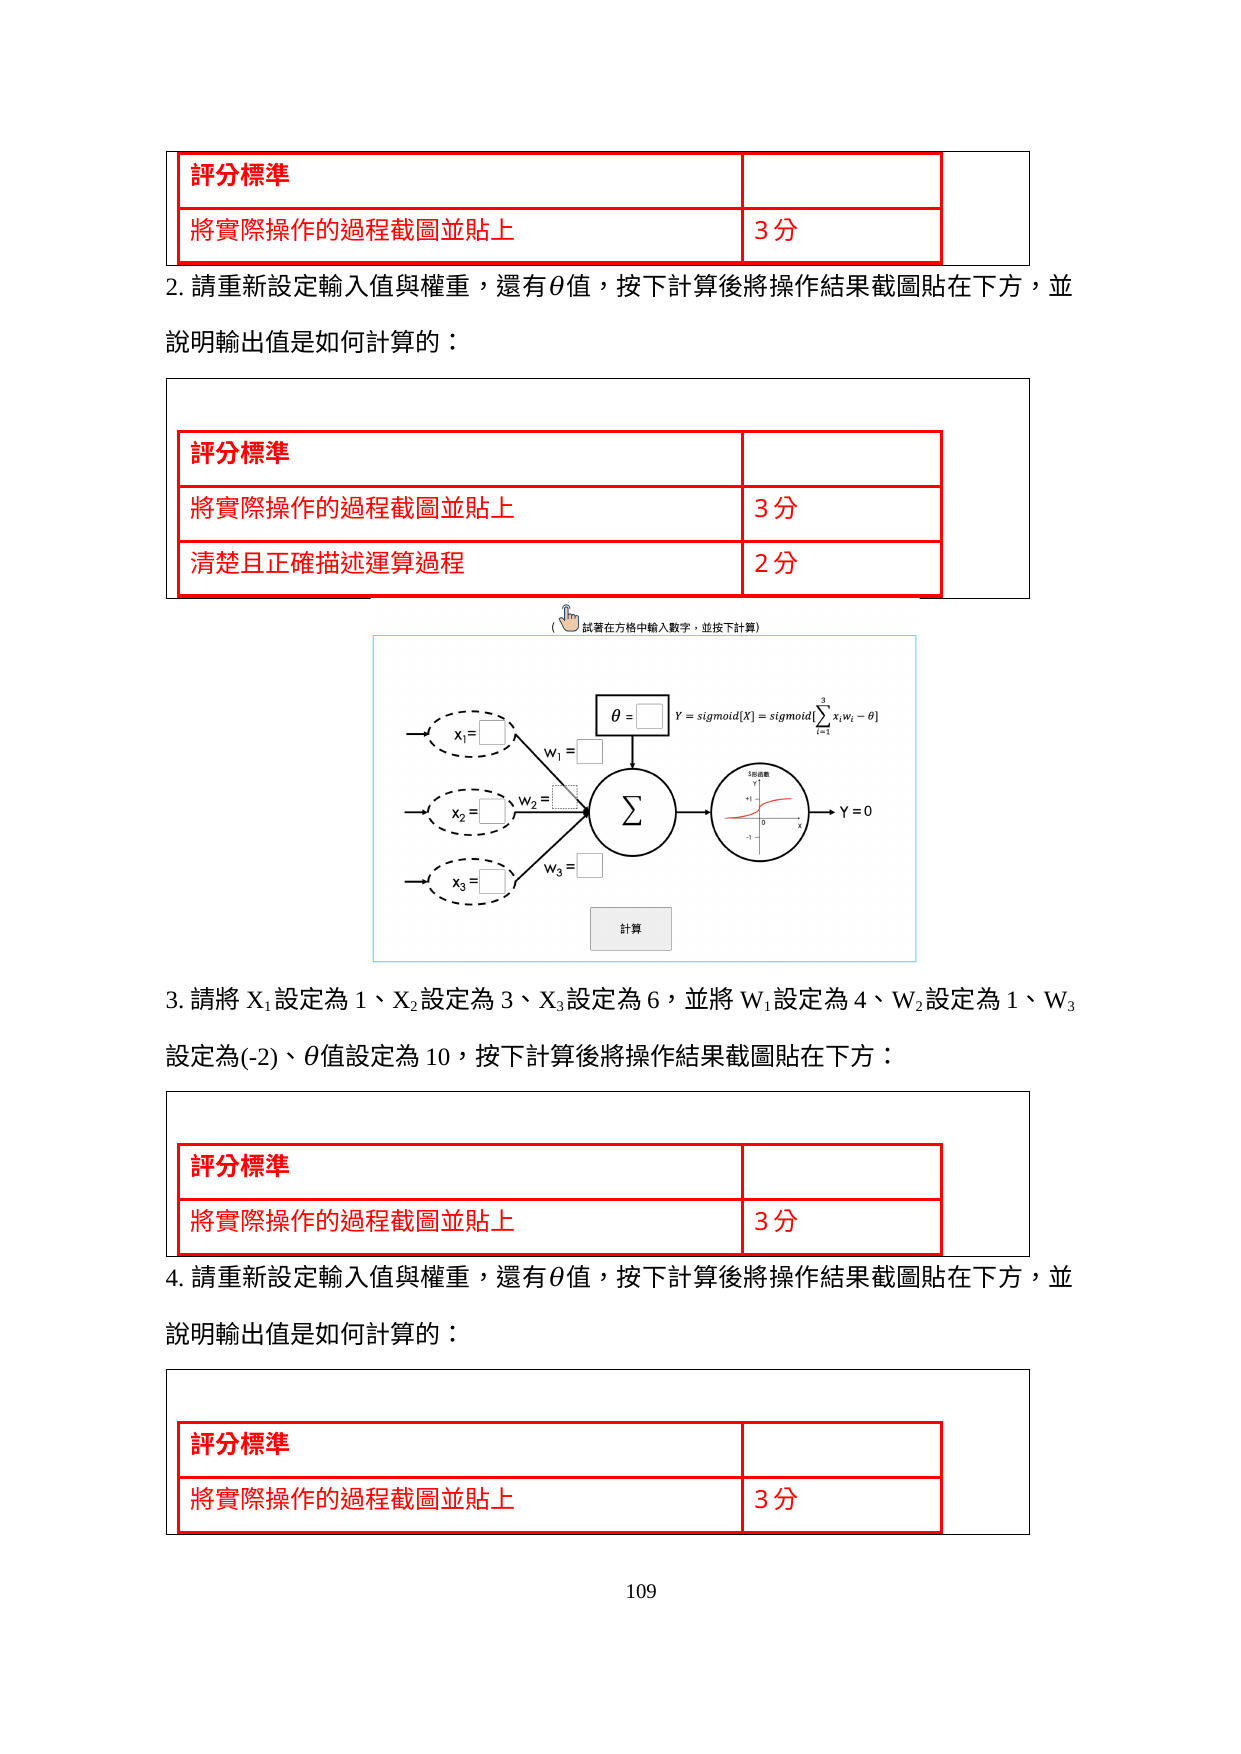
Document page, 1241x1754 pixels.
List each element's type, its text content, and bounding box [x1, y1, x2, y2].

table_header [167, 152, 177, 265]
table_header [167, 1370, 1029, 1534]
table_header [167, 1092, 1029, 1256]
text 3. 請將X1設定為1、X2設定為3、X3設定為6，並將W1設定為4、W2設定為1、W3設定為(-2)、𝜃值設定為10，按下計算後將操作結果截圖貼在下方： [165, 979, 1075, 1073]
table_header [167, 379, 1029, 598]
table_header [180, 155, 741, 207]
table_header [180, 210, 741, 261]
table_header [943, 152, 1029, 265]
table_header [744, 210, 940, 261]
table_header [744, 155, 940, 207]
text 4. 請重新設定輸入值與權重，還有𝜃值，按下計算後將操作結果截圖貼在下方，並說明輸出值是如何計算的： [165, 1257, 1075, 1351]
text 2. 請重新設定輸入值與權重，還有𝜃值，按下計算後將操作結果截圖貼在下方，並說明輸出值是如何計算的： [165, 266, 1075, 359]
picture [370, 598, 920, 965]
